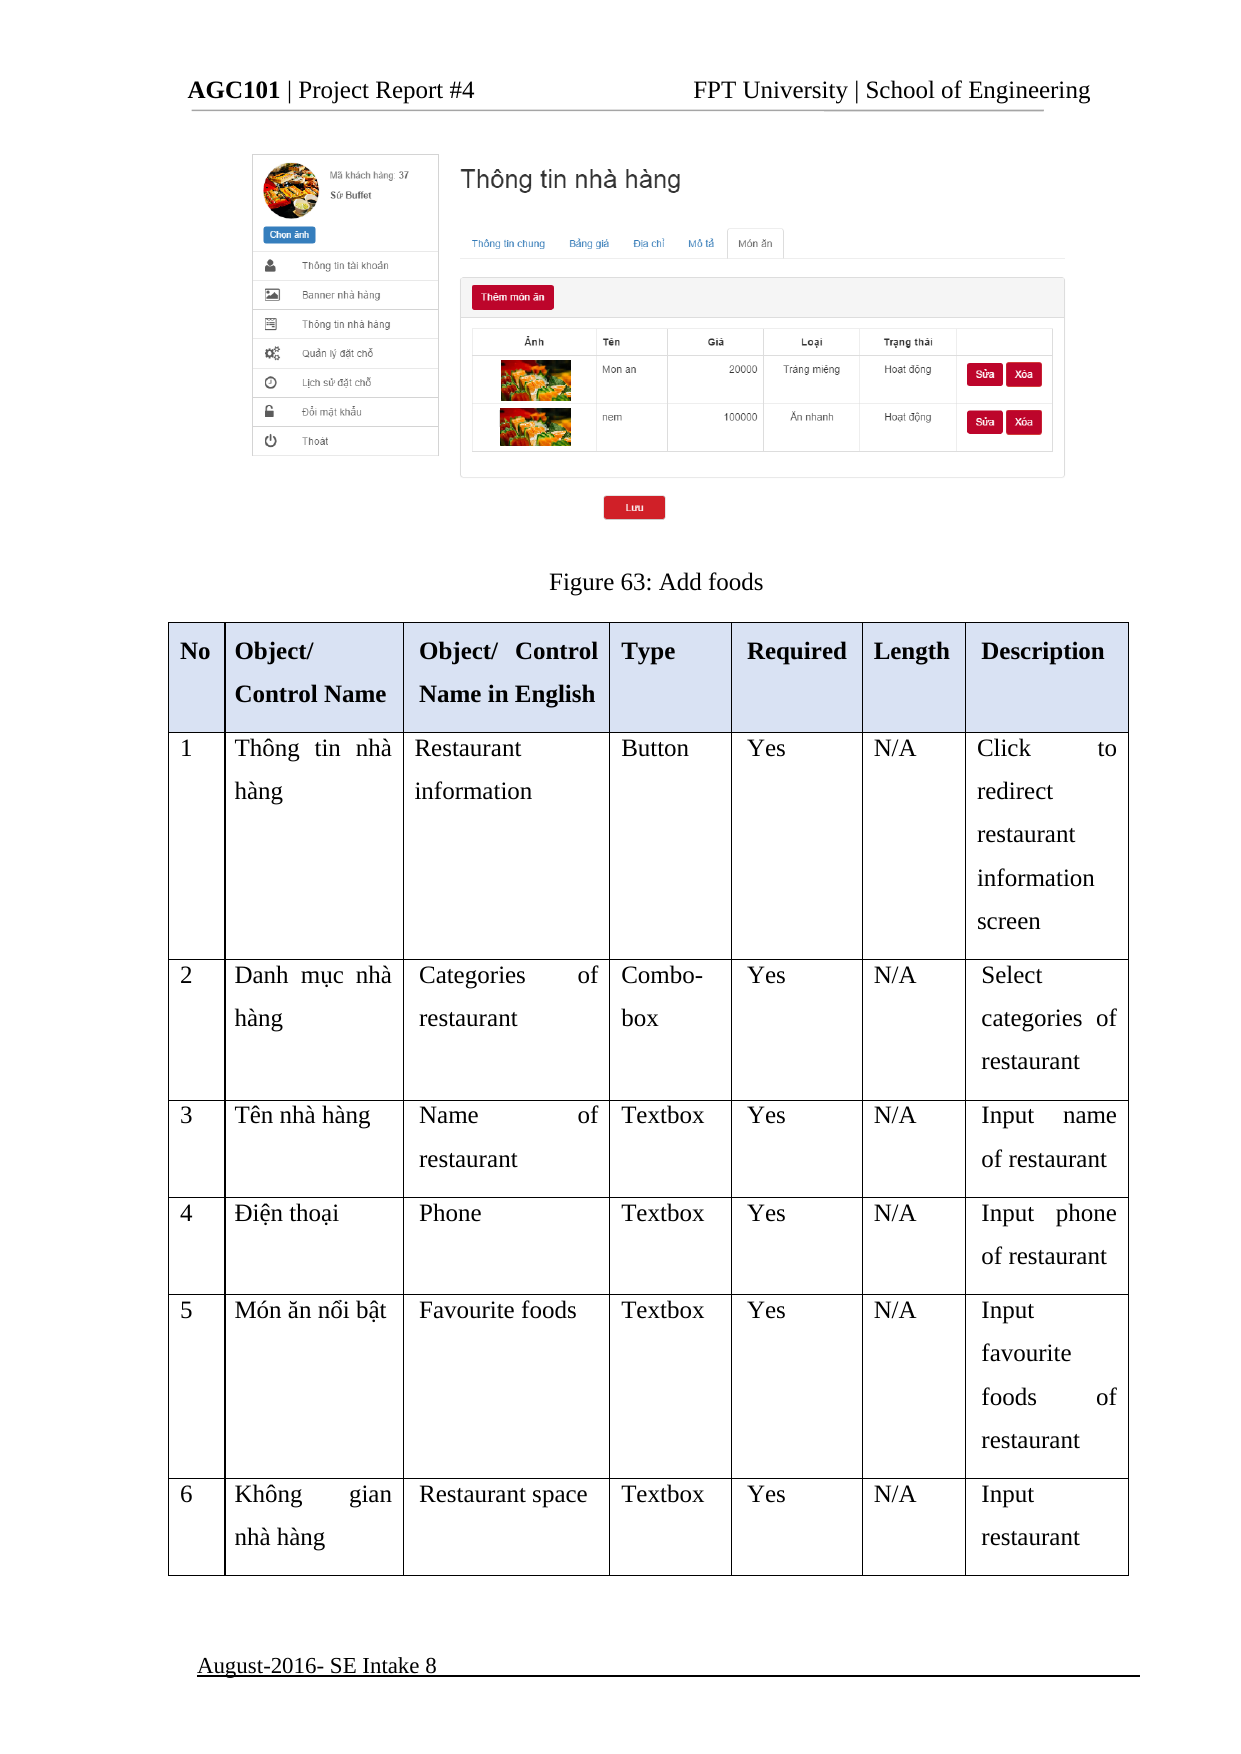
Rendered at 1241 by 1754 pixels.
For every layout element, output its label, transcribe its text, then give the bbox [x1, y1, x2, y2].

table_cell Name of restaurant [404, 1101, 609, 1197]
table_cell N/A [863, 960, 965, 1099]
table_cell Button [610, 733, 731, 959]
table_cell Món ăn nổi bật [226, 1295, 403, 1478]
table_cell Combo-box [610, 960, 731, 1099]
table_cell Thông tin nhà hàng [226, 733, 403, 959]
table_header Object/ Control Name [226, 623, 403, 732]
table_header Object/ Control Name in English [404, 623, 609, 732]
table_cell Yes [732, 1479, 862, 1575]
table_cell Textbox [610, 1479, 731, 1575]
table_cell Yes [732, 960, 862, 1099]
table_cell Click to redirect restaurant information screen [966, 733, 1128, 959]
table_cell N/A [863, 1479, 965, 1575]
table_cell Danh mục nhà hàng [226, 960, 403, 1099]
table_cell Tên nhà hàng [226, 1101, 403, 1197]
table_cell Yes [732, 733, 862, 959]
table_cell 1 [169, 733, 224, 959]
table_cell Favourite foods [404, 1295, 609, 1478]
table_cell 4 [169, 1198, 224, 1294]
table_cell Restaurant information [404, 733, 609, 959]
table_cell N/A [863, 1101, 965, 1197]
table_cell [966, 1479, 1128, 1575]
picture [221, 150, 1086, 540]
table_cell Textbox [610, 1198, 731, 1294]
table_header Length [863, 623, 965, 732]
table_cell Textbox [610, 1101, 731, 1197]
table_cell Input name of restaurant [966, 1101, 1128, 1197]
table_cell 6 [169, 1479, 224, 1575]
table_header Type [610, 623, 731, 732]
table_cell Không gian nhà hàng [226, 1479, 403, 1575]
table_header No [169, 623, 224, 732]
table_cell Yes [732, 1101, 862, 1197]
table_cell Restaurant space [404, 1479, 609, 1575]
text Figure 63: Add foods [192, 567, 1120, 595]
table_header Description [966, 623, 1128, 732]
table_cell Yes [732, 1198, 862, 1294]
table_cell Phone [404, 1198, 609, 1294]
table_cell Textbox [610, 1295, 731, 1478]
table_cell 5 [169, 1295, 224, 1478]
table_cell Input phone of restaurant [966, 1198, 1128, 1294]
table_cell N/A [863, 733, 965, 959]
table_cell Select categories of restaurant [966, 960, 1128, 1099]
table_header Required [732, 623, 862, 732]
table_cell 2 [169, 960, 224, 1099]
table_cell Điện thoại [226, 1198, 403, 1294]
table_cell 3 [169, 1101, 224, 1197]
table_cell N/A [863, 1295, 965, 1478]
table_cell Categories of restaurant [404, 960, 609, 1099]
table_cell Input favourite foods of restaurant [966, 1295, 1128, 1478]
table_cell Yes [732, 1295, 862, 1478]
table_cell N/A [863, 1198, 965, 1294]
